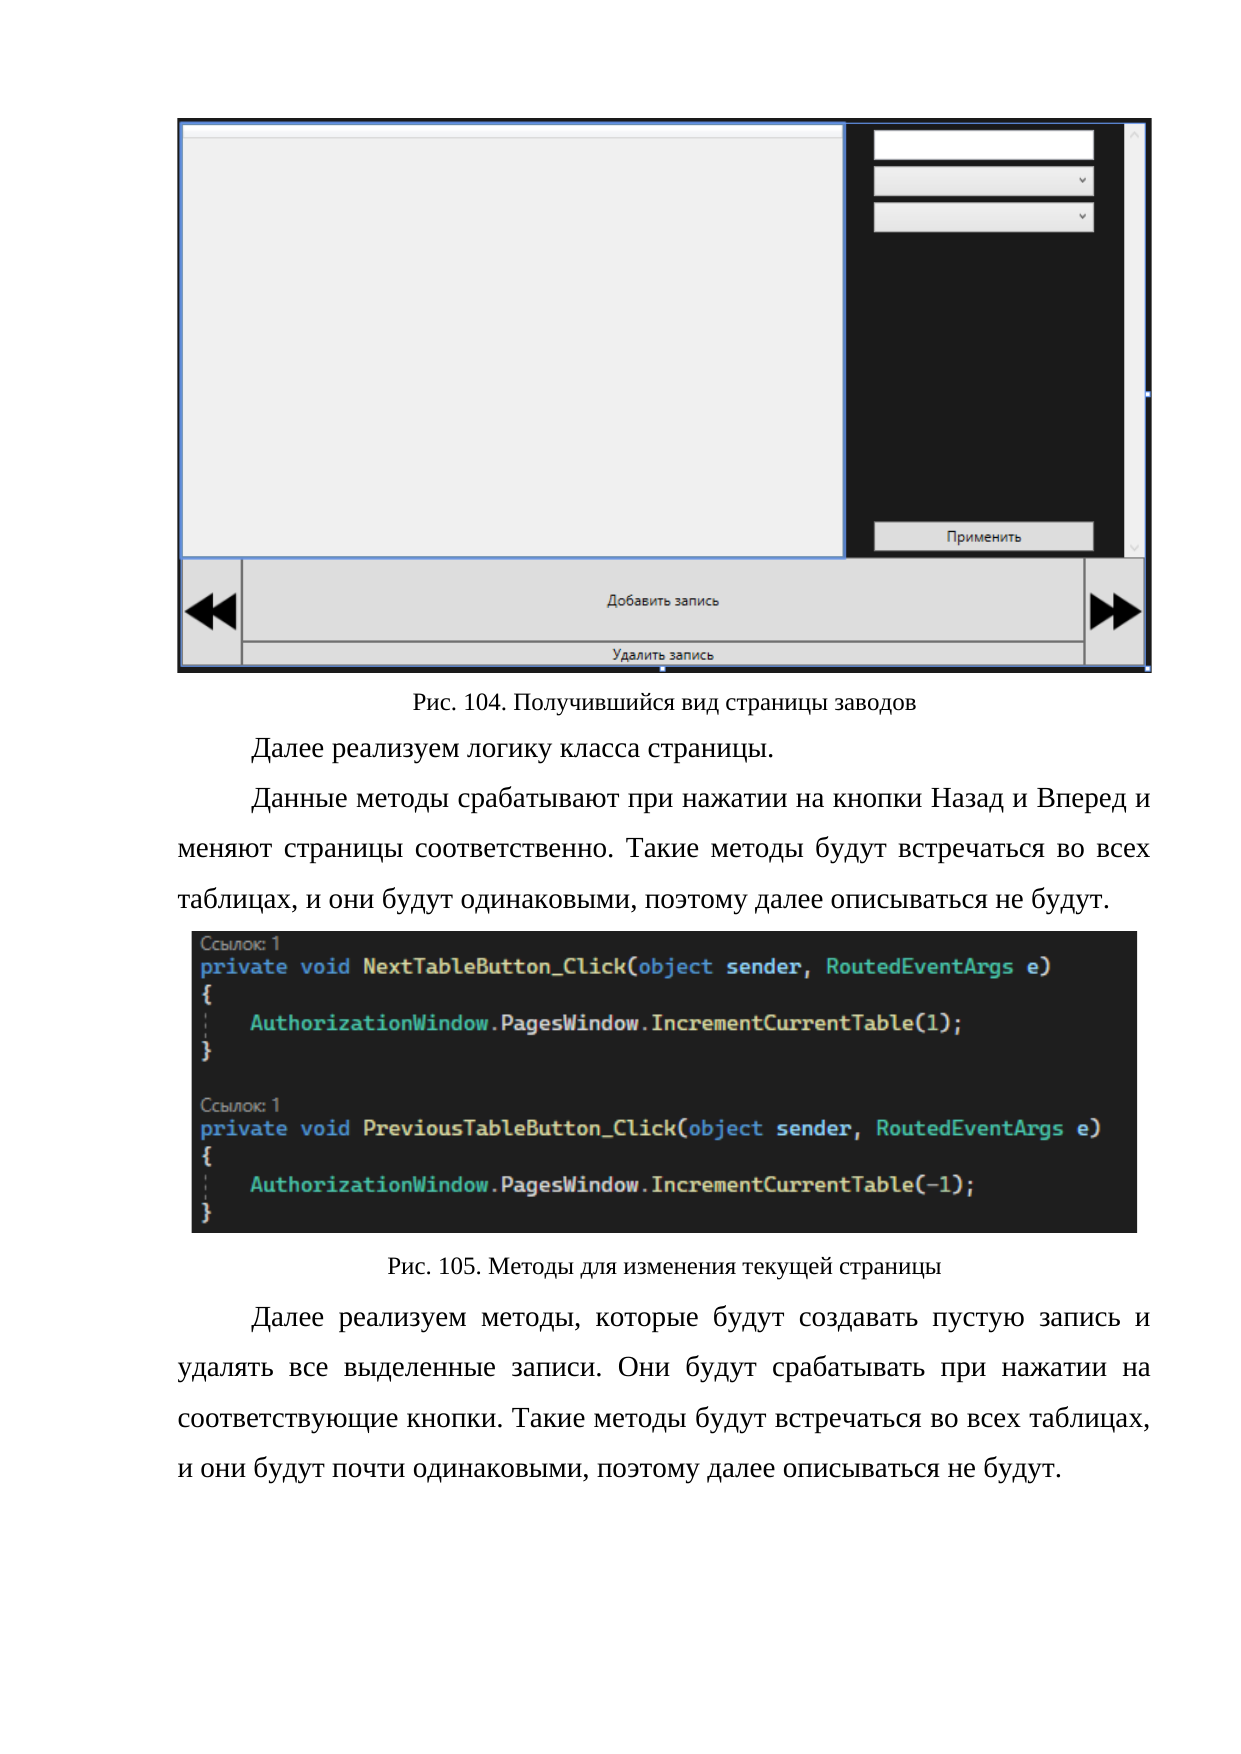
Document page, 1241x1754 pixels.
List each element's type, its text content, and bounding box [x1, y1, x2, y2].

text Далее реализуем логику класса страницы. [177, 730, 1152, 763]
text Рис. 104. Получившийся вид страницы заводов [177, 687, 1152, 715]
text Рис. 105. Методы для изменения текущей страницы [177, 1251, 1152, 1280]
text Далее реализуем методы, которые будут создавать пустую запись и удалять все выделенные записи. Они будут срабатывать при нажатии на соответствующие кнопки. Такие методы будут встречаться во всех таблицах, и они будут почти одинаковыми, поэтому далее описываться не будут. [177, 1299, 1152, 1484]
picture [177, 118, 1152, 673]
picture [191, 931, 1138, 1233]
text Данные методы срабатывают при нажатии на кнопки Назад и Вперед и меняют страницы соответственно. Такие методы будут встречаться во всех таблицах, и они будут одинаковыми, поэтому далее описываться не будут. [177, 780, 1152, 914]
